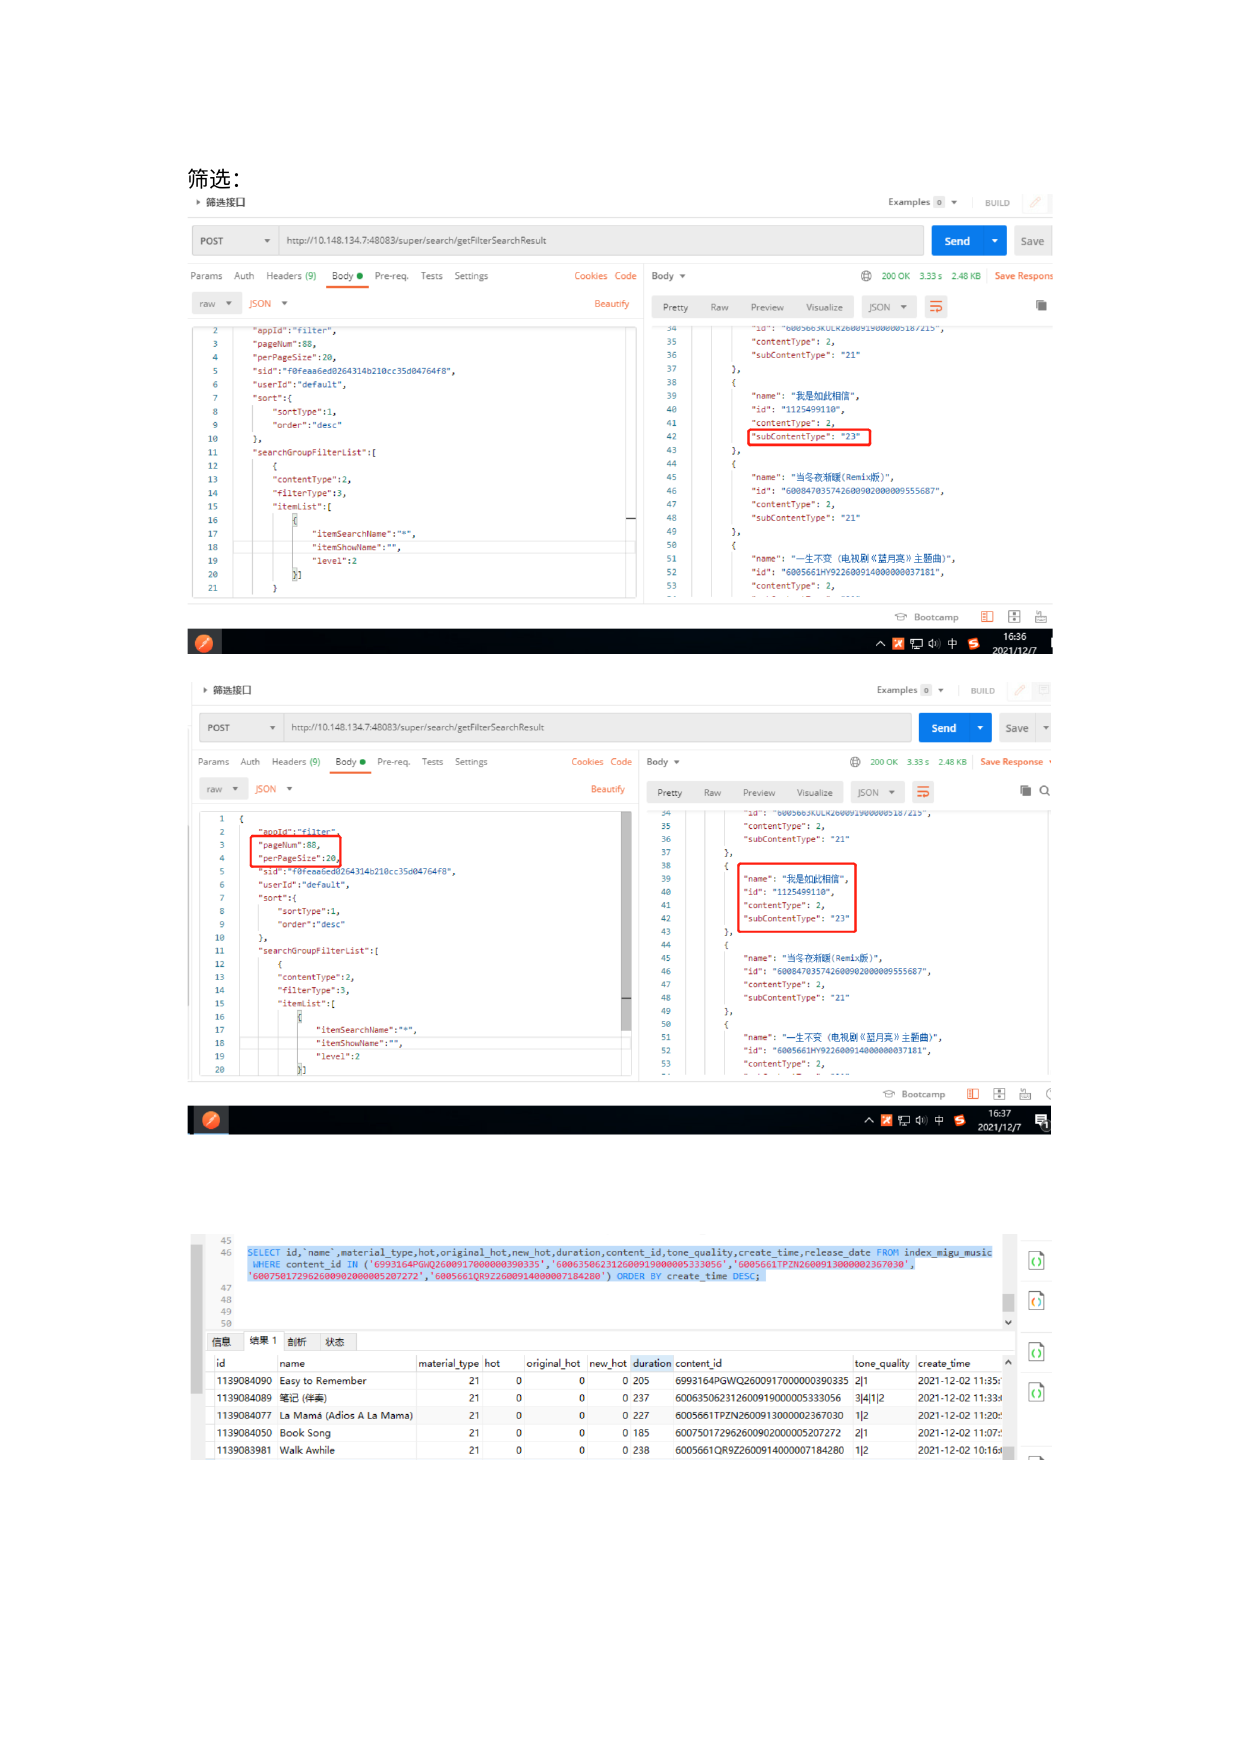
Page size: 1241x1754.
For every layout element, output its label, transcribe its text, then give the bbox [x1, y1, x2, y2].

text 筛选： [187, 162, 1053, 194]
picture [187, 682, 1051, 1135]
picture [187, 1234, 1052, 1460]
picture [187, 194, 1053, 654]
